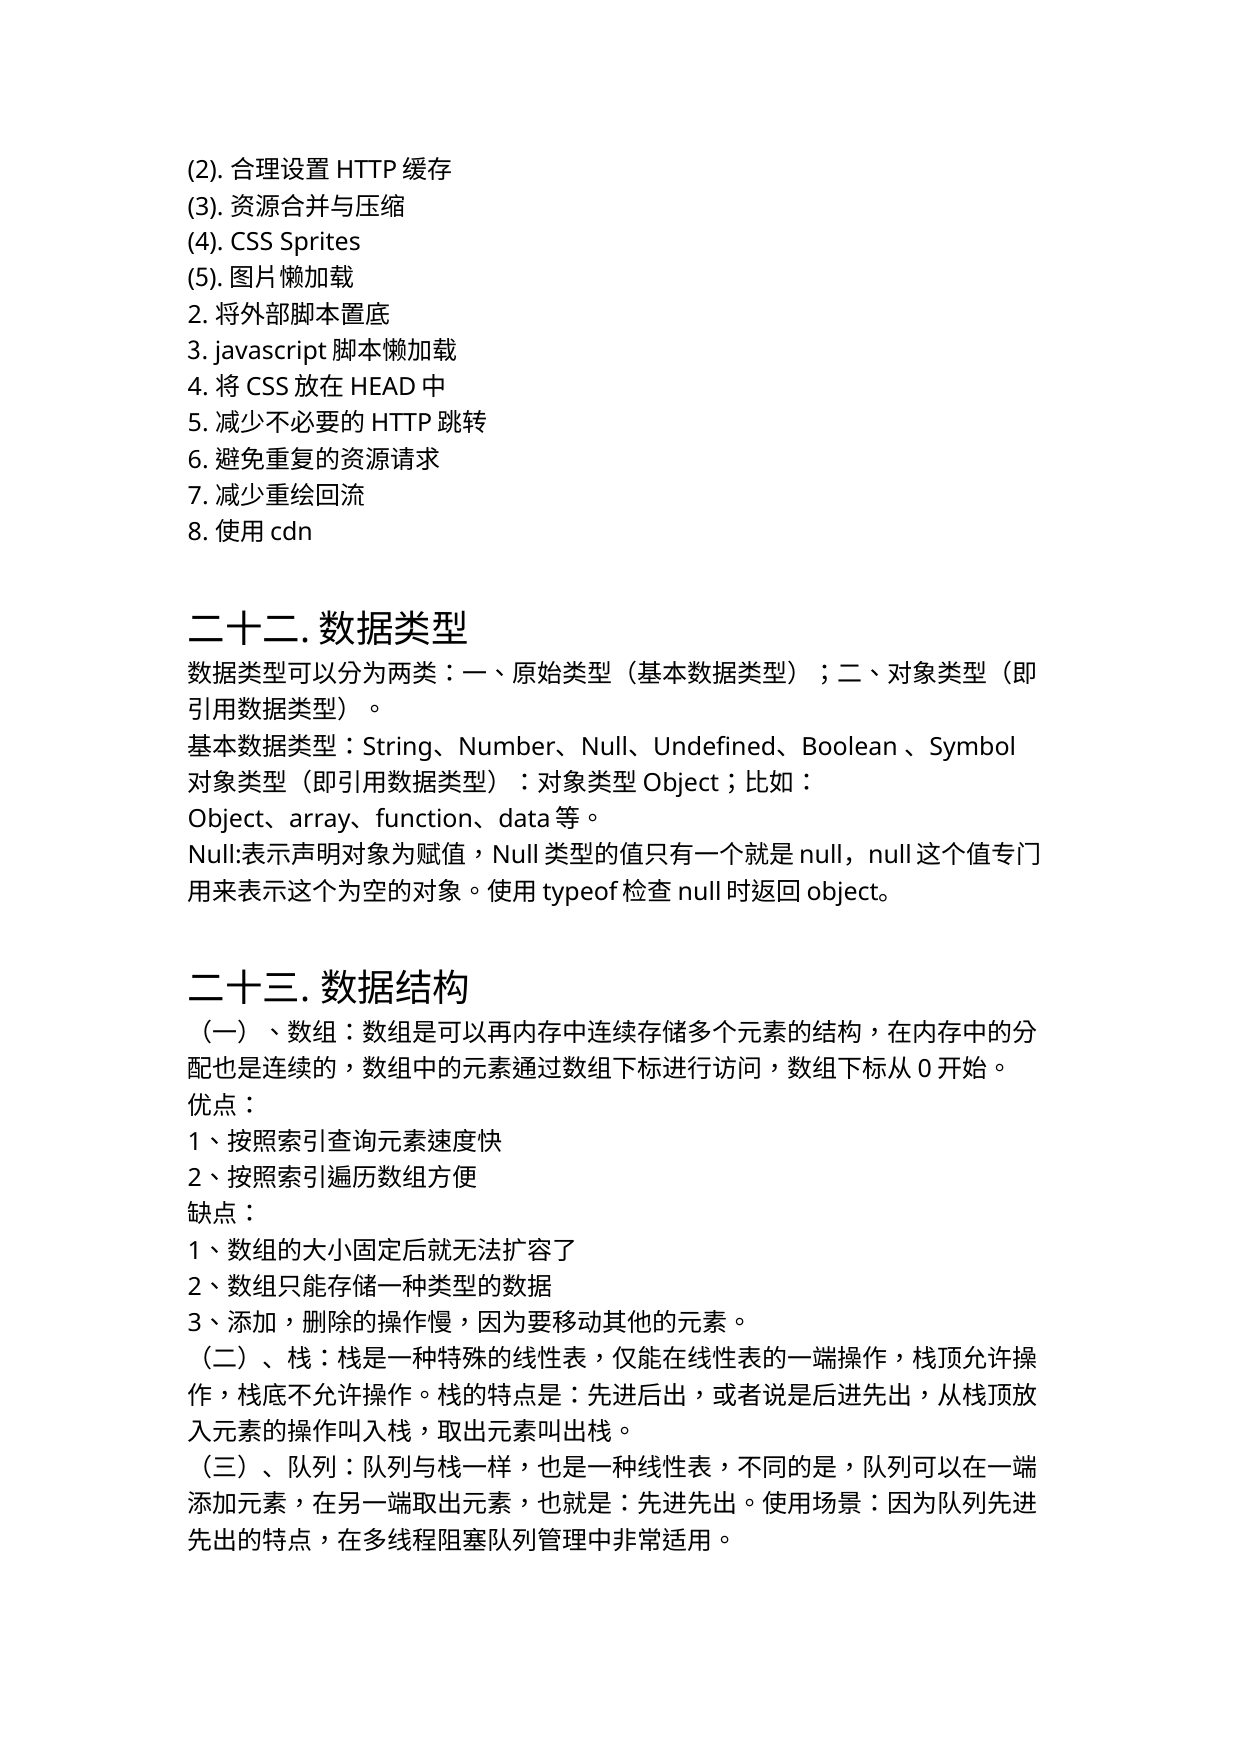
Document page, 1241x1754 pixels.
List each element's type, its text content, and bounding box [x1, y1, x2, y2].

text (4). CSS Sprites [187, 222, 1053, 258]
text 对象类型（即引用数据类型）：对象类型Object；比如：Object、array、function、data等。 [187, 762, 1053, 835]
text 优点： [187, 1085, 1053, 1121]
text (5). 图片懒加载 [187, 258, 1053, 294]
text 1、数组的大小固定后就无法扩容了 [187, 1230, 1053, 1266]
text （三）、队列：队列与栈一样，也是一种线性表，不同的是，队列可以在一端添加元素，在另一端取出元素，也就是：先进先出。使用场景：因为队列先进先出的特点，在多线程阻塞队列管理中非常适用。 [187, 1448, 1053, 1556]
text 3. javascript脚本懒加载 [187, 330, 1053, 367]
text Null:表示声明对象为赋值，Null类型的值只有一个就是null，null这个值专门用来表示这个为空的对象。使用typeof检查null时返回object。 [187, 835, 1053, 907]
text 2、数组只能存储一种类型的数据 [187, 1266, 1053, 1303]
text 数据类型可以分为两类：一、原始类型（基本数据类型）；二、对象类型（即引用数据类型）。 [187, 653, 1053, 726]
text 6. 避免重复的资源请求 [187, 439, 1053, 475]
text 7. 减少重绘回流 [187, 475, 1053, 512]
text (3). 资源合并与压缩 [187, 186, 1053, 222]
text 4. 将 CSS放在 HEAD中 [187, 367, 1053, 403]
text （二）、栈：栈是一种特殊的线性表，仅能在线性表的一端操作，栈顶允许操作，栈底不允许操作。栈的特点是：先进后出，或者说是后进先出，从栈顶放入元素的操作叫入栈，取出元素叫出栈。 [187, 1339, 1053, 1448]
text 二十二. 数据类型 [187, 599, 1053, 653]
text 1、按照索引查询元素速度快 [187, 1121, 1053, 1158]
text 2、按照索引遍历数组方便 [187, 1158, 1053, 1194]
text （一）、数组：数组是可以再内存中连续存储多个元素的结构，在内存中的分配也是连续的，数组中的元素通过数组下标进行访问，数组下标从0开始。 [187, 1013, 1053, 1085]
text 2. 将外部脚本置底 [187, 294, 1053, 330]
text 8. 使用cdn [187, 512, 1053, 548]
text 二十三. 数据结构 [187, 958, 1053, 1013]
text 5. 减少不必要的 HTTP跳转 [187, 403, 1053, 439]
text (2). 合理设置 HTTP缓存 [187, 150, 1053, 186]
text 基本数据类型：String、Number、Null、Undefined、Boolean 、Symbol [187, 726, 1053, 762]
text 3、添加，删除的操作慢，因为要移动其他的元素。 [187, 1303, 1053, 1339]
text 缺点： [187, 1194, 1053, 1230]
